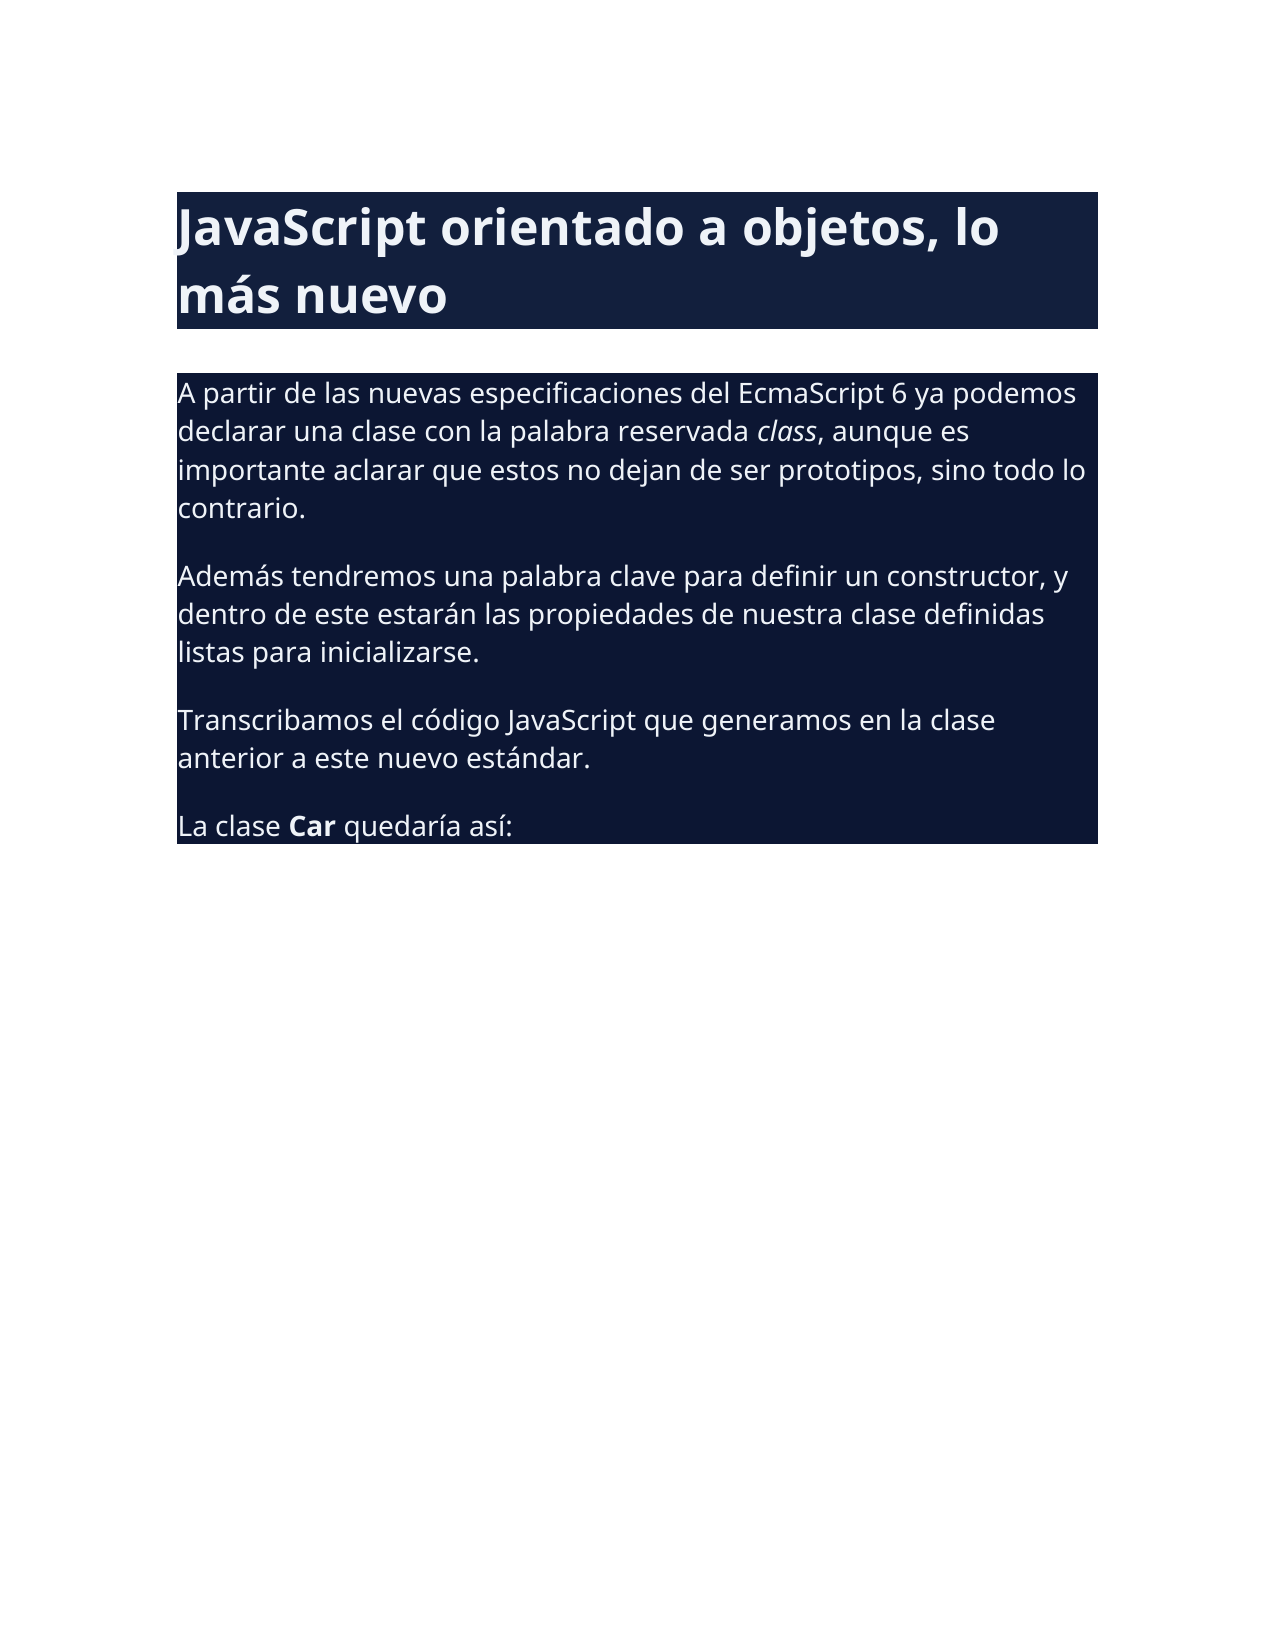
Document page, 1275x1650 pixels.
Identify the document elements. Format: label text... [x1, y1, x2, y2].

text A partir de las nuevas especificaciones del EcmaScript 6 ya podemos declarar una clase con la palabra reservada class, aunque es importante aclarar que estos no dejan de ser prototipos, sino todo lo contrario. [177, 373, 1098, 527]
text Además tendremos una palabra clave para definir un constructor, y dentro de este estarán las propiedades de nuestra clase definidas listas para inicializarse. [177, 556, 1098, 671]
text La clase Car quedaría así: [177, 806, 1098, 844]
subtitle JavaScript orientado a objetos, lo más nuevo [177, 192, 1098, 329]
text Transcribamos el código JavaScript que generamos en la clase anterior a este nuevo estándar. [177, 700, 1098, 777]
